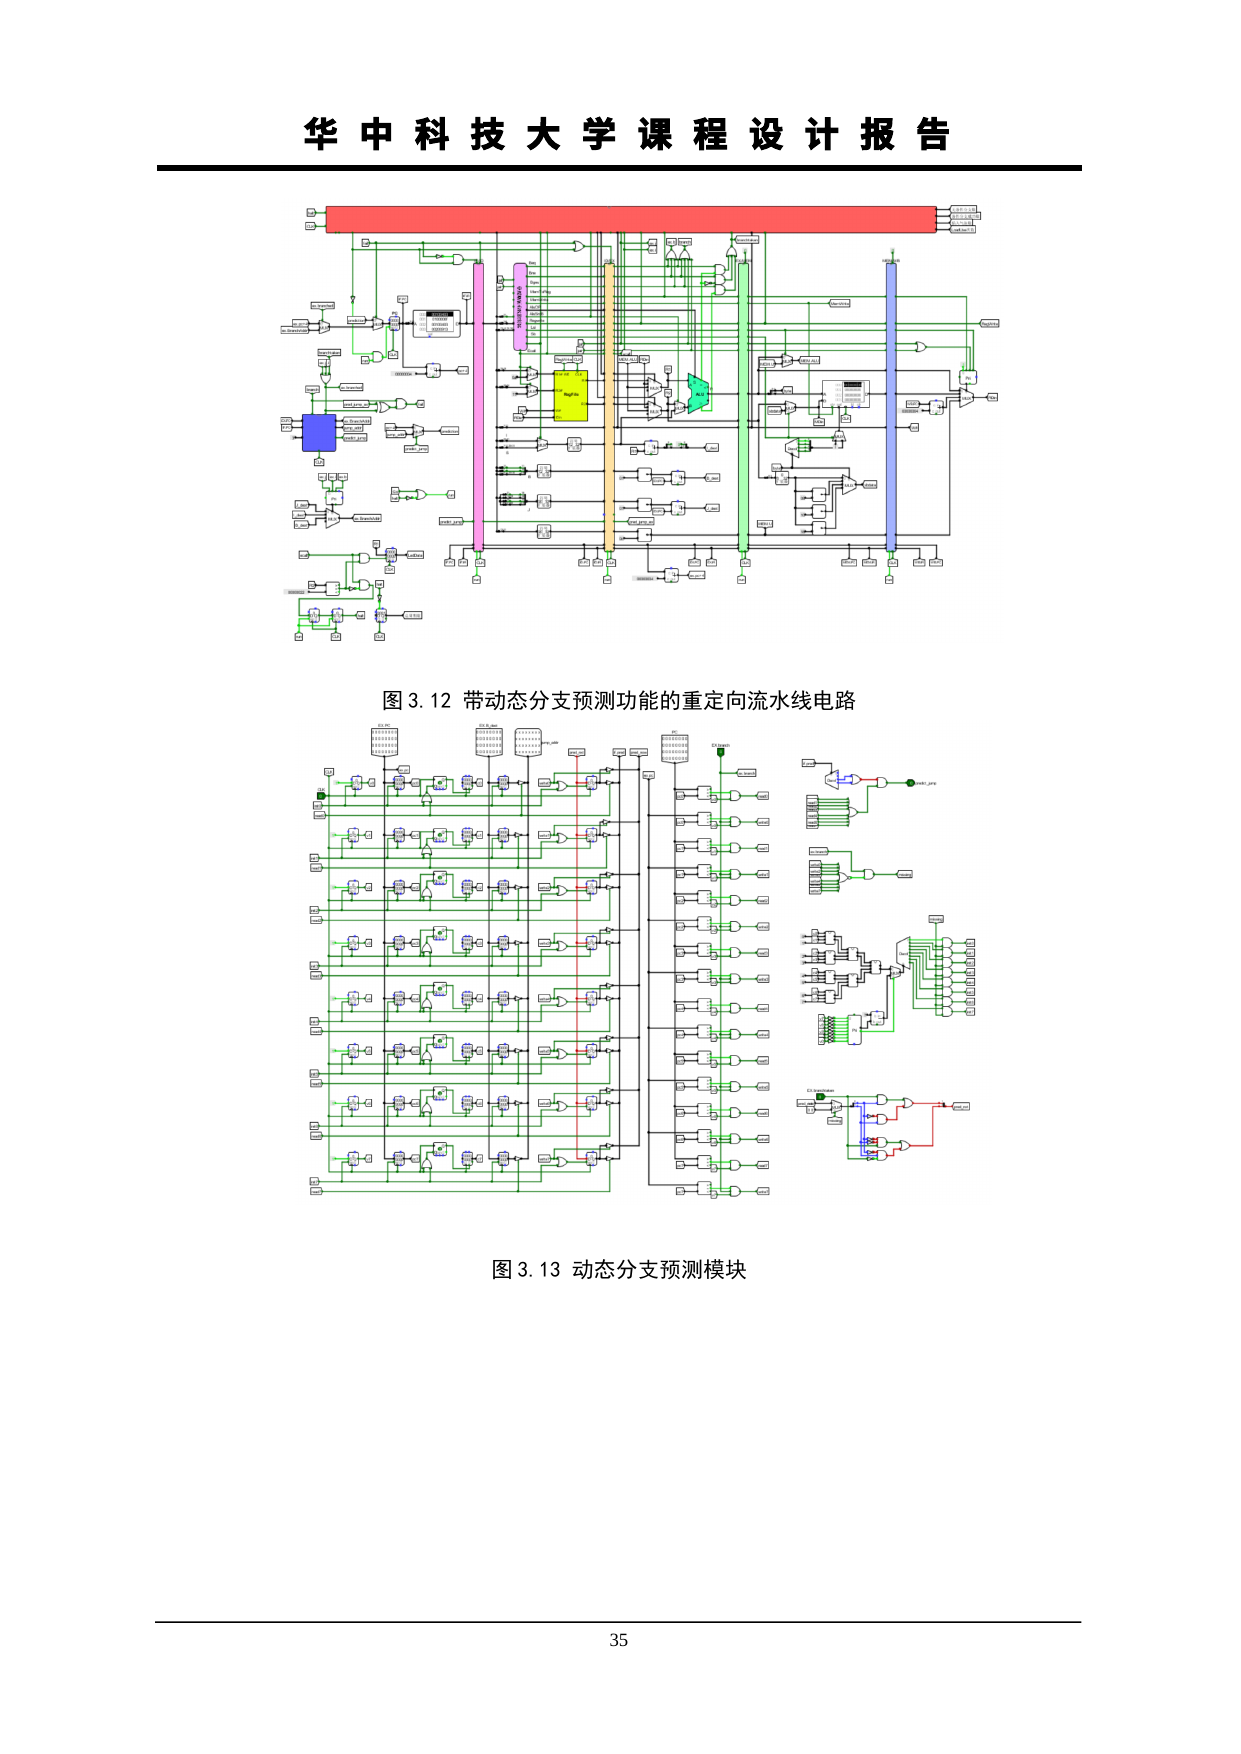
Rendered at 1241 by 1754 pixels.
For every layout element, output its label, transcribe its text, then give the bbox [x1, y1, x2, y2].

picture [280, 198, 1004, 643]
picture [295, 720, 993, 1205]
text 图3.12 带动态分支预测功能的重定向流水线电路 [159, 686, 1078, 711]
text 图3.13 动态分支预测模块 [159, 1256, 1078, 1281]
